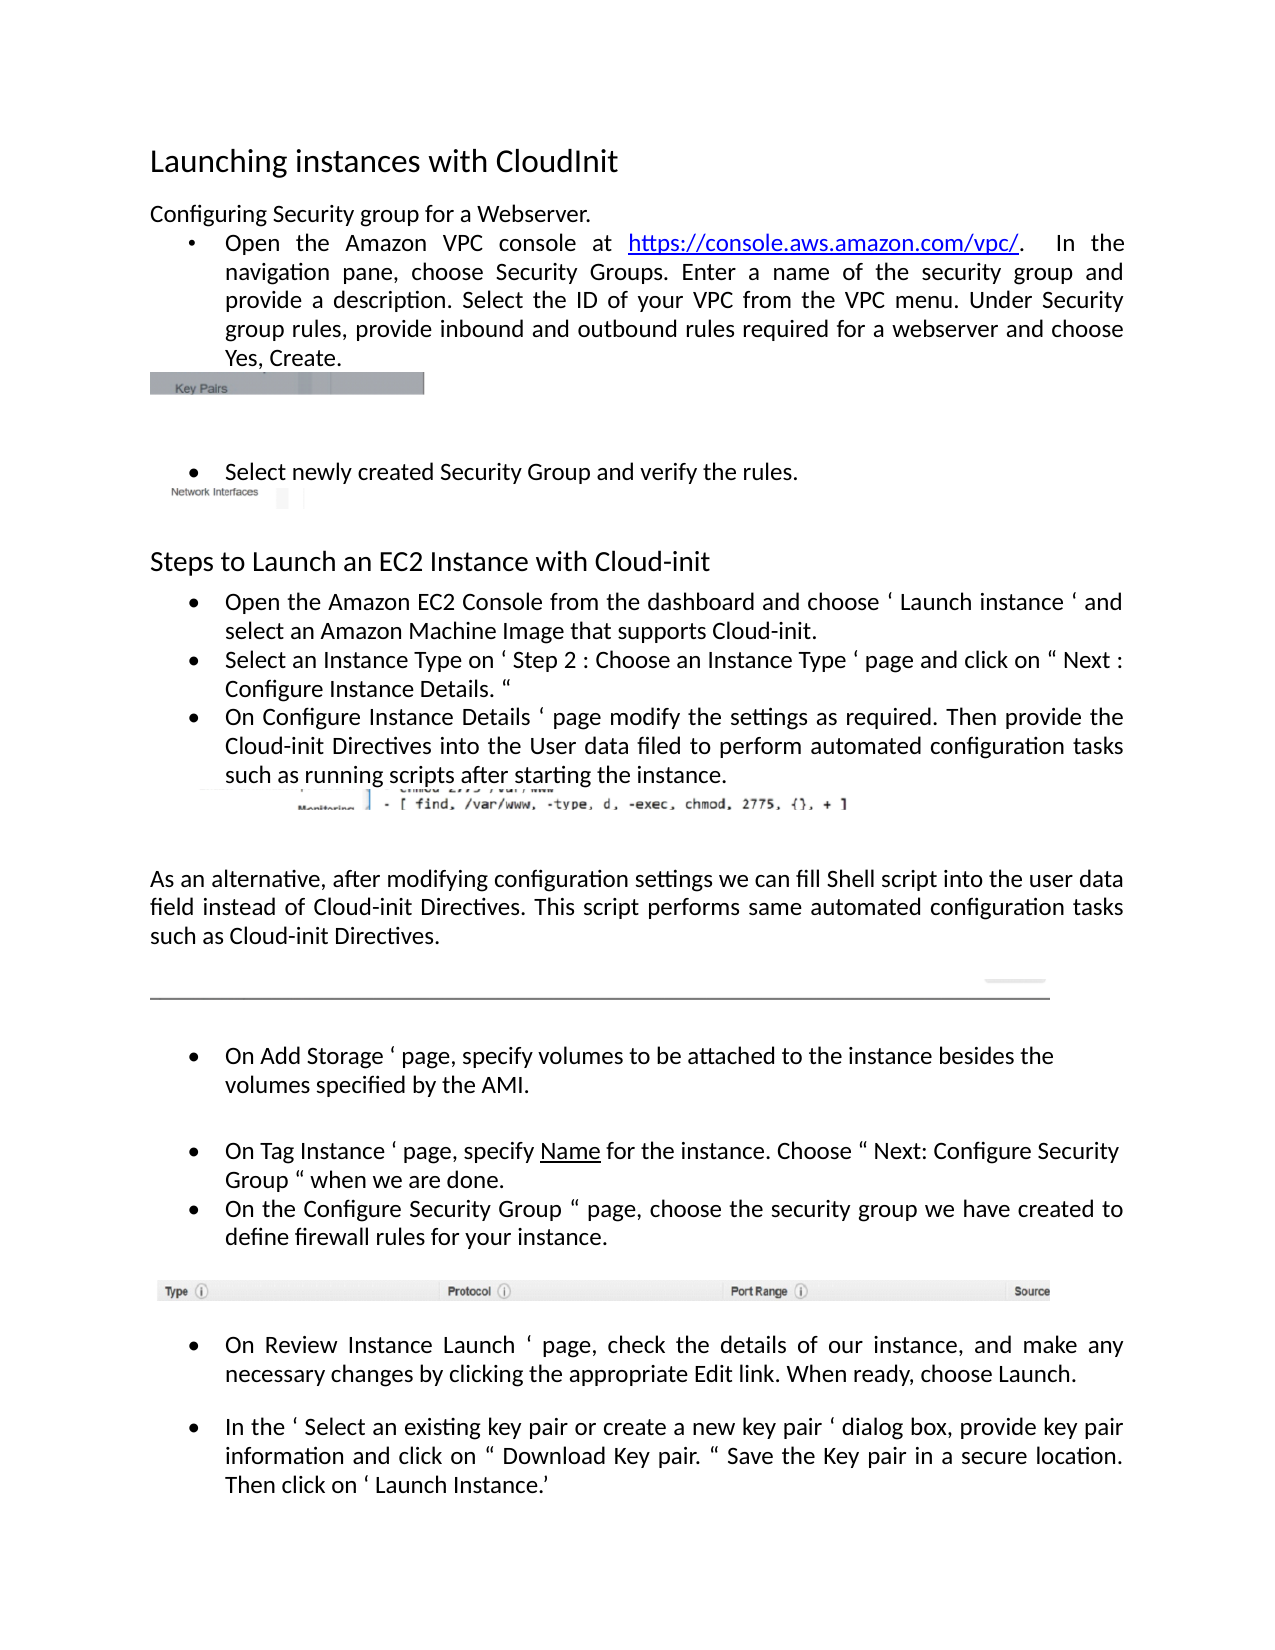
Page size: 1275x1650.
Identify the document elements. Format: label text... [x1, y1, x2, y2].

list Select an Instance Type on ‘ Step 2 : Choose an Instance Type ‘ page and click on “ Next : Configure Instance Details. “ [187, 645, 1125, 703]
list Open the Amazon VPC console at https://console.aws.amazon.com/vpc/. In the navigation pane, choose Security Groups. Enter a name of the security group and provide a description. Select the ID of your VPC from the VPC menu. Under Security group rules, provide inbound and outbound rules required for a webserver and choose Yes, Create. [187, 228, 1125, 372]
text Configuring Security group for a Webserver. [150, 199, 1125, 228]
list In the ‘ Select an existing key pair or create a new key pair ‘ dialog box, provide key pair information and click on “ Download Key pair. “ Save the Key pair in a secure location. Then click on ‘ Launch Instance.’ [187, 1413, 1125, 1499]
list On the Configure Security Group “ page, choose the security group we have created to define firewall rules for your instance. [187, 1194, 1125, 1252]
list Open the Amazon EC2 Console from the dashboard and choose ‘ Launch instance ‘ and select an Amazon Machine Image that supports Cloud-init. [187, 588, 1125, 645]
text Steps to Launch an EC2 Instance with Cloud-init [150, 549, 1125, 577]
text As an alternative, after modifying configuration settings we can fill Shell script into the user data field instead of Cloud-init Directives. This script performs same automated configuration tasks such as Cloud-init Directives. [150, 864, 1125, 950]
list On Review Instance Launch ‘ page, check the details of our instance, and make any necessary changes by clicking the appropriate Edit link. When ready, choose Launch. [187, 1330, 1125, 1388]
list Select newly created Security Group and verify the rules. [187, 451, 1125, 488]
list On Add Storage ‘ page, specify volumes to be attached to the instance besides the volumes specified by the AMI. [187, 1042, 1125, 1099]
list On Configure Instance Details ‘ page modify the settings as required. Then provide the Cloud-init Directives into the User data filed to perform automated configuration tasks such as running scripts after starting the instance. [187, 703, 1125, 789]
text Launching instances with CloudInit [150, 150, 1125, 179]
list On Tag Instance ‘ page, specify Name for the instance. Choose “ Next: Configure Security Group “ when we are done. [187, 1137, 1125, 1194]
